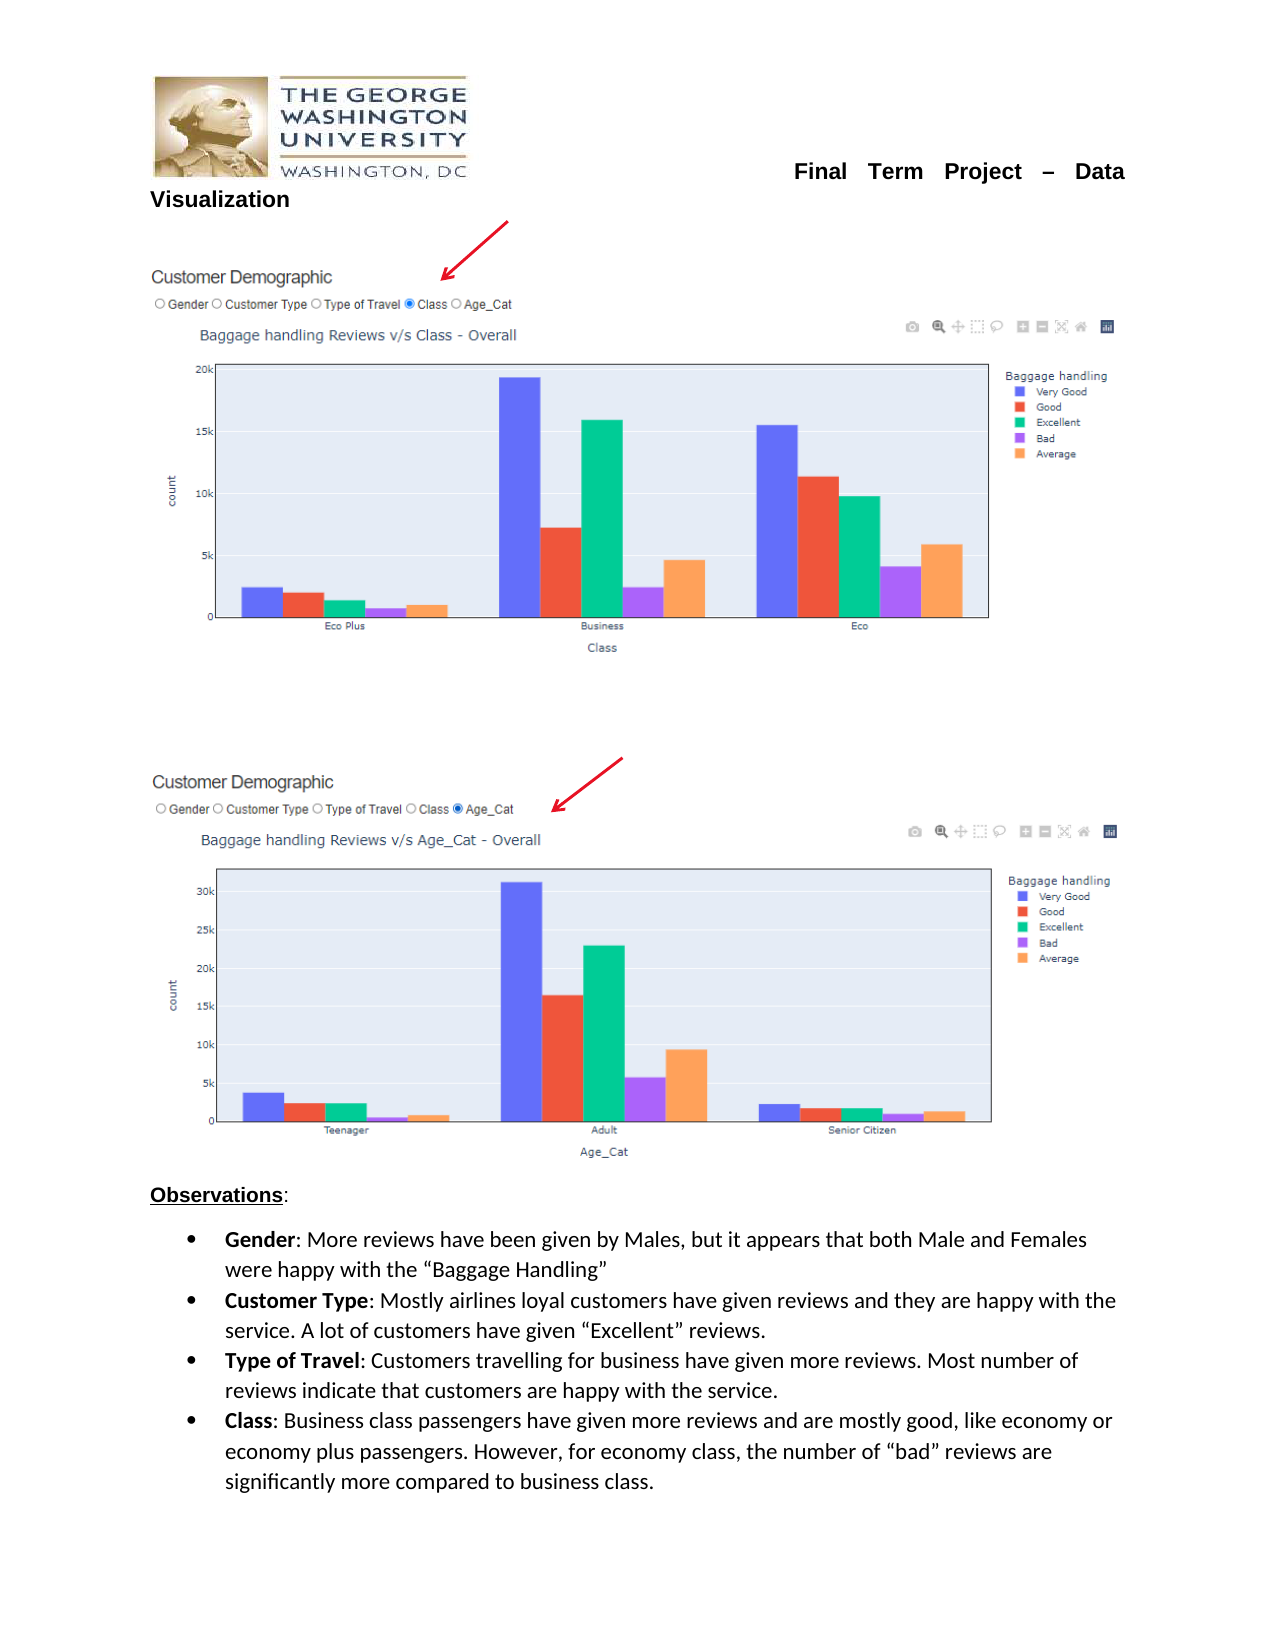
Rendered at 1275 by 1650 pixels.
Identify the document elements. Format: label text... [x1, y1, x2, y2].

list Customer Type: Mostly airlines loyal customers have given reviews and they are happy with the service. A lot of customers have given “Excellent” reviews. [187, 1286, 1125, 1344]
list Gender: More reviews have been given by Males, but it appears that both Male and Females were happy with the “Baggage Handling” [187, 1225, 1125, 1283]
picture [150, 261, 1125, 664]
list Class: Business class passengers have given more reviews and are mostly good, like economy or economy plus passengers. However, for economy class, the number of “bad” reviews are significantly more compared to business class. [187, 1407, 1125, 1495]
list Type of Travel: Customers travelling for business have given more reviews. Most number of reviews indicate that customers are happy with the service. [187, 1346, 1125, 1404]
picture [150, 767, 1126, 1164]
text Observations: [150, 1183, 1125, 1207]
